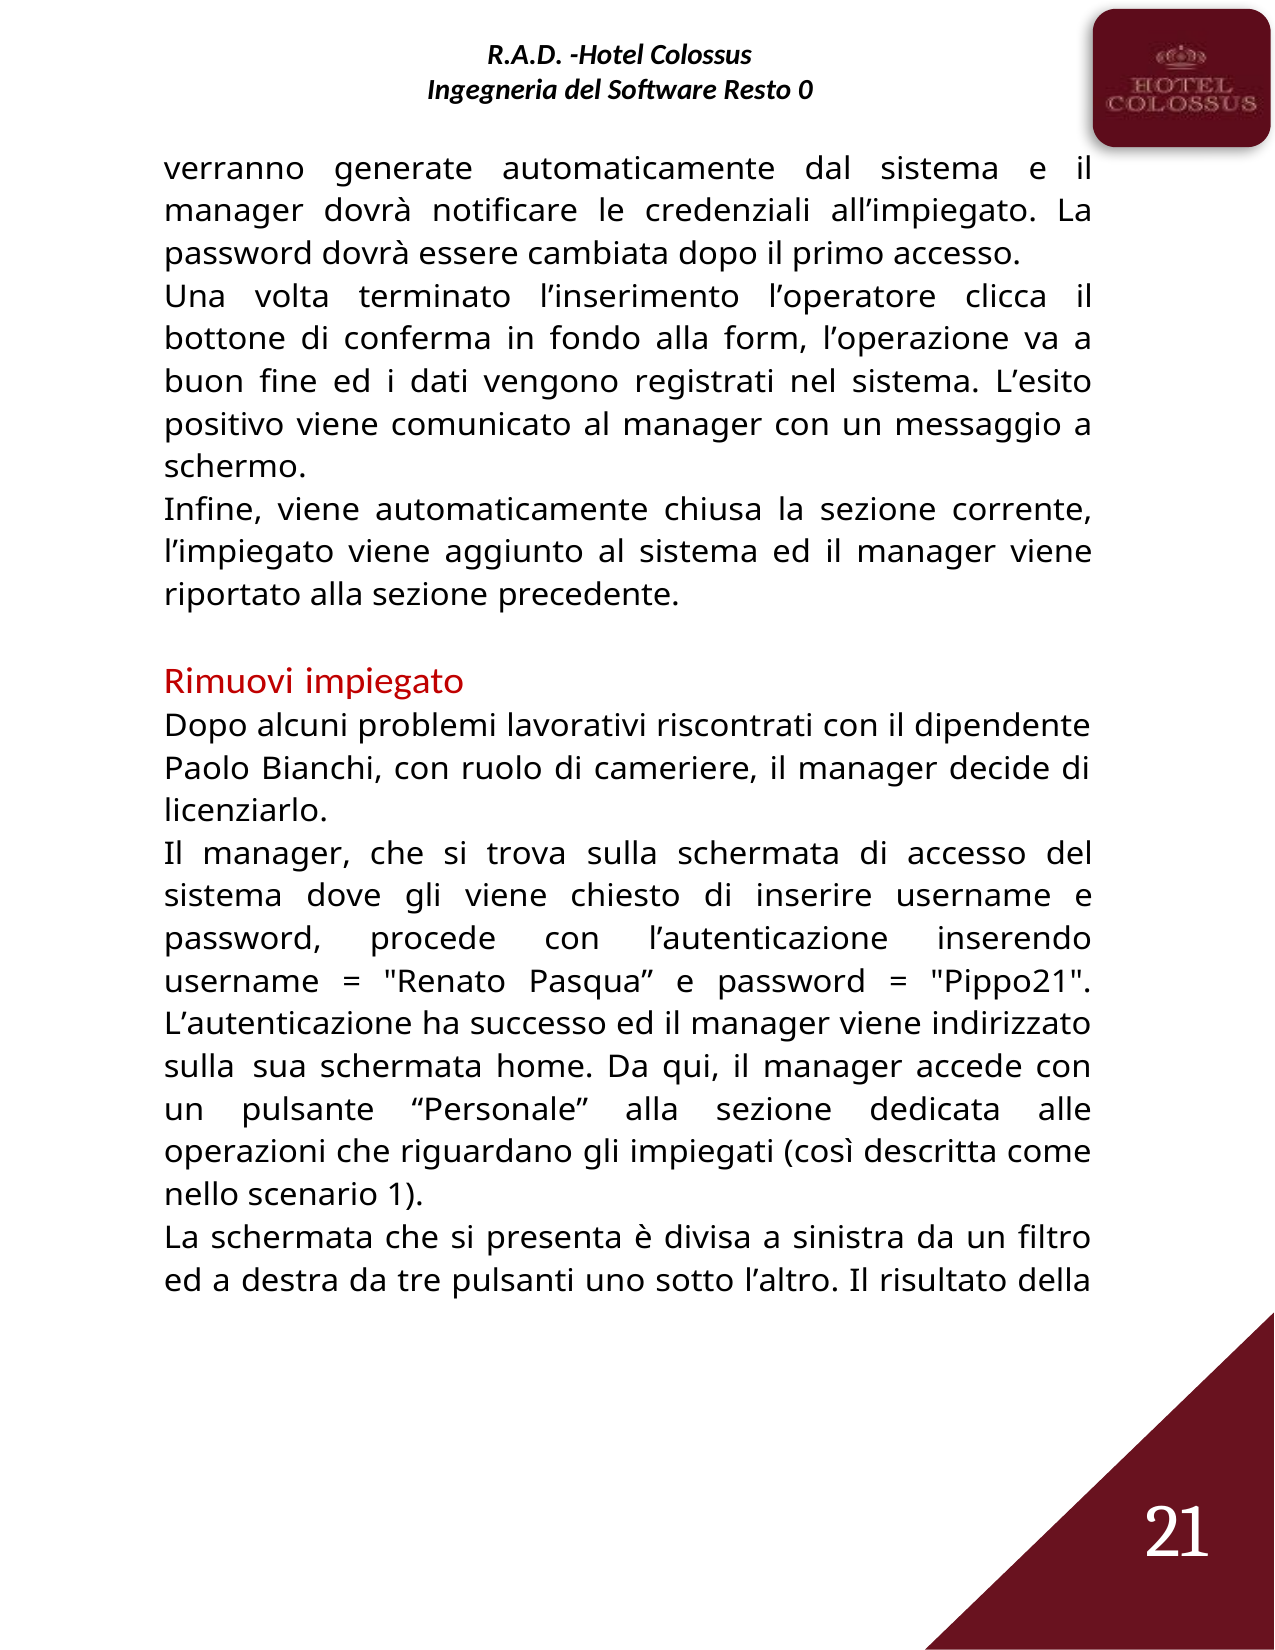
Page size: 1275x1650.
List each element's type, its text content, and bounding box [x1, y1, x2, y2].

picture [1092, 8, 1271, 148]
text Dopo alcuni problemi lavorativi riscontrati con il dipendente Paolo Bianchi, con ruolo di cameriere, il manager decide di licenziarlo. [164, 703, 1092, 831]
subtitle Rimuovi impiegato [164, 657, 1275, 703]
text Il manager, che si trova sulla schermata di accesso del sistema dove gli viene chiesto di inserire username e password, procede con l’autenticazione inserendo username = "Renato Pasqua” e password = "Pippo21". L’autenticazione ha successo ed il manager viene indirizzato sulla sua schermata home. Da qui, il manager accede con un pulsante “Personale” alla sezione dedicata alle operazioni che riguardano gli impiegati (così descritta come nello scenario 1). [164, 831, 1093, 1214]
text Una volta terminato l’inserimento l’operatore clicca il bottone di conferma in fondo alla form, l’operazione va a buon fine ed i dati vengono registrati nel sistema. L’esito positivo viene comunicato al manager con un messaggio a schermo. [164, 274, 1094, 487]
text Infine, viene automaticamente chiusa la sezione corrente, l’impiegato viene aggiunto al sistema ed il manager viene riportato alla sezione precedente. [164, 487, 1094, 614]
